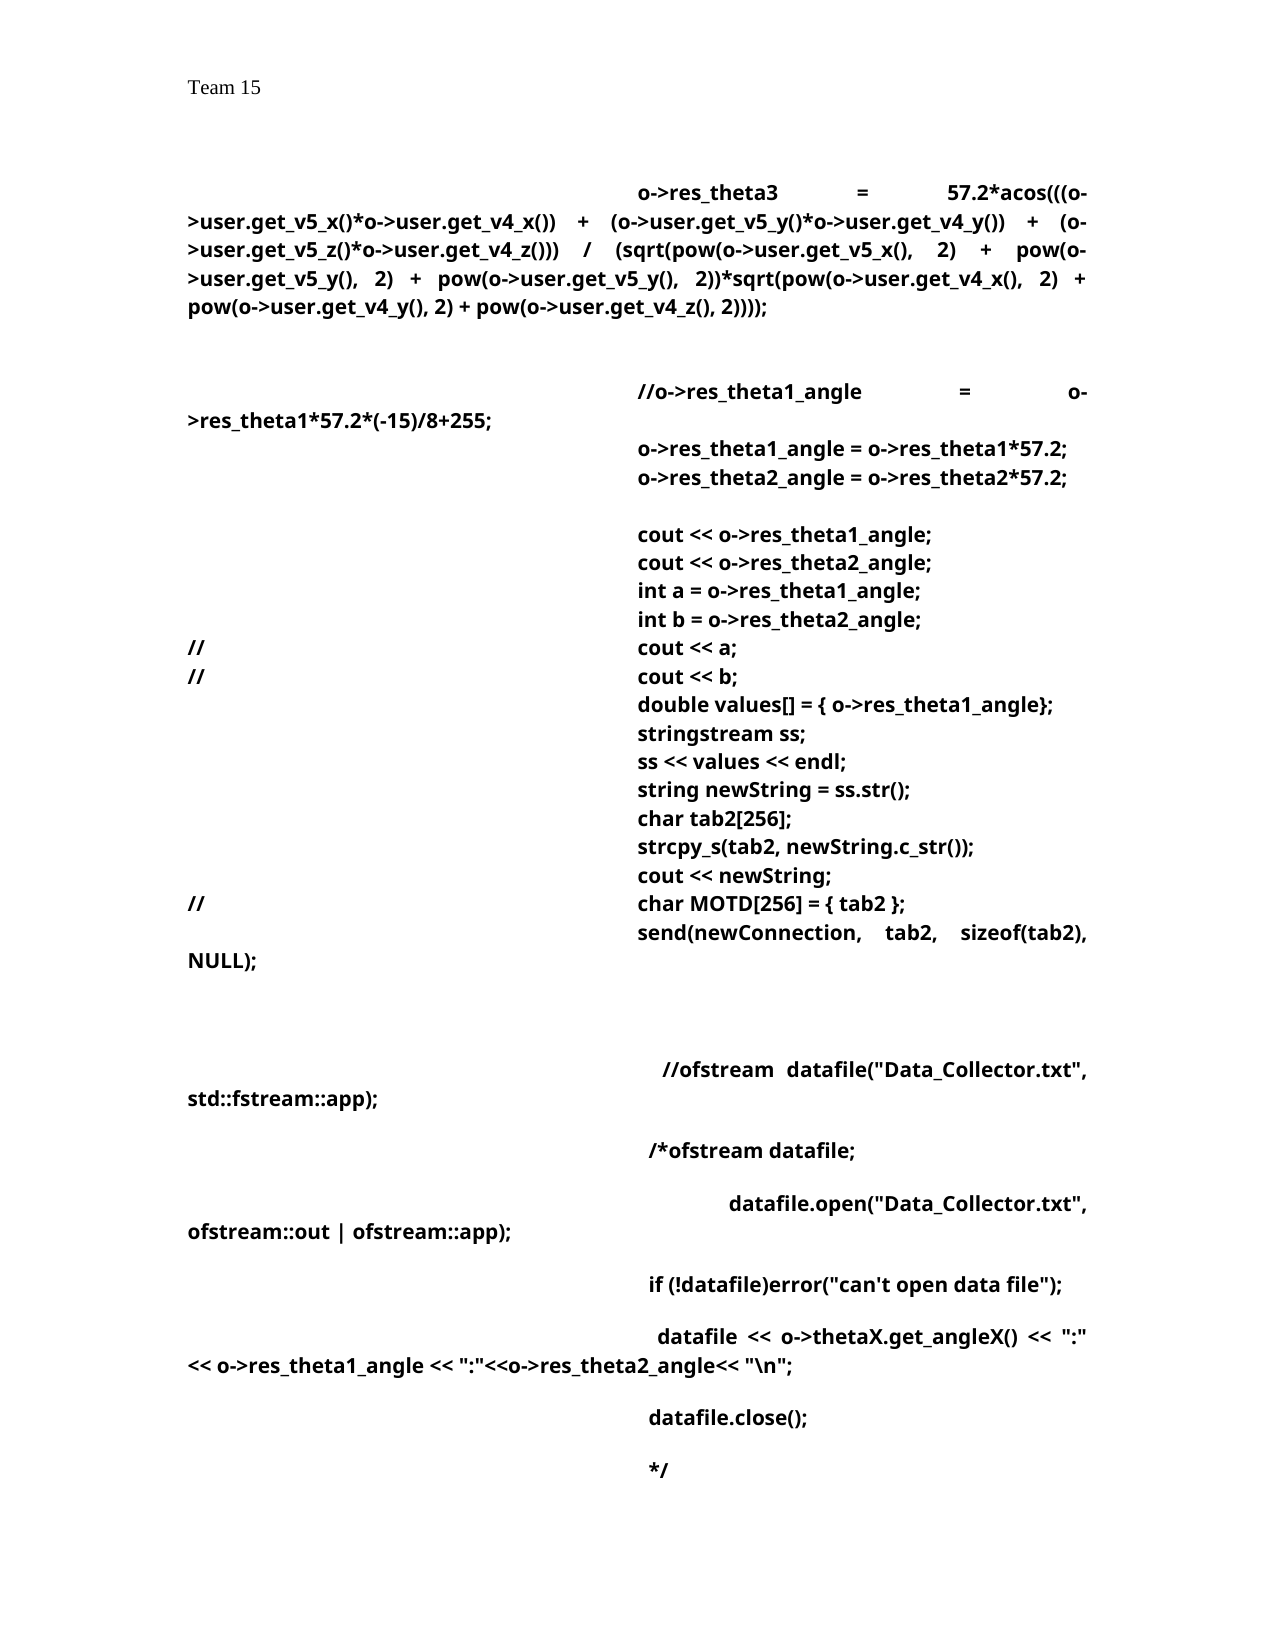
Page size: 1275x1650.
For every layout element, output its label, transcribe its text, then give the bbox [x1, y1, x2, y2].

text int b = o->res_theta2_angle; [187, 605, 1087, 633]
text strcpy_s(tab2, newString.c_str()); [187, 832, 1087, 861]
text //ofstream datafile("Data_Collector.txt", std::fstream::app); [187, 1032, 1087, 1112]
text datafile.open("Data_Collector.txt", ofstream::out | ofstream::app); [187, 1165, 1087, 1246]
text // cout << b; [187, 662, 1087, 690]
text // char MOTD[256] = { tab2 }; [187, 889, 1087, 918]
text if (!datafile)error("can't open data file"); [187, 1246, 1087, 1298]
text double values[] = { o->res_theta1_angle}; [187, 690, 1087, 719]
text stringstream ss; [187, 719, 1087, 747]
text o->res_theta3 = 57.2*acos(((o->user.get_v5_x()*o->user.get_v4_x()) + (o->user.get_v5_y()*o->user.get_v4_y()) + (o->user.get_v5_z()*o->user.get_v4_z())) / (sqrt(pow(o->user.get_v5_x(), 2) + pow(o->user.get_v5_y(), 2) + pow(o->user.get_v5_y(), 2))*sqrt(pow(o->user.get_v4_x(), 2) + pow(o->user.get_v4_y(), 2) + pow(o->user.get_v4_z(), 2)))); [187, 178, 1087, 321]
text o->res_theta1_angle = o->res_theta1*57.2; [187, 434, 1087, 463]
text datafile.close(); [187, 1379, 1087, 1432]
text int a = o->res_theta1_angle; [187, 577, 1087, 605]
text // cout << a; [187, 633, 1087, 662]
text o->res_theta2_angle = o->res_theta2*57.2; [187, 463, 1087, 491]
text send(newConnection, tab2, sizeof(tab2), NULL); [187, 918, 1087, 975]
text string newString = ss.str(); [187, 776, 1087, 804]
text //o->res_theta1_angle = o->res_theta1*57.2*(-15)/8+255; [187, 377, 1087, 434]
text datafile << o->thetaX.get_angleX() << ":" << o->res_theta1_angle << ":"<<o->res_theta2_angle<< "\n"; [187, 1298, 1087, 1379]
text cout << o->res_theta1_angle; [187, 520, 1087, 548]
text */ [187, 1432, 1087, 1484]
text ss << values << endl; [187, 747, 1087, 776]
text cout << o->res_theta2_angle; [187, 548, 1087, 577]
text /*ofstream datafile; [187, 1112, 1087, 1165]
text char tab2[256]; [187, 804, 1087, 832]
text cout << newString; [187, 861, 1087, 889]
